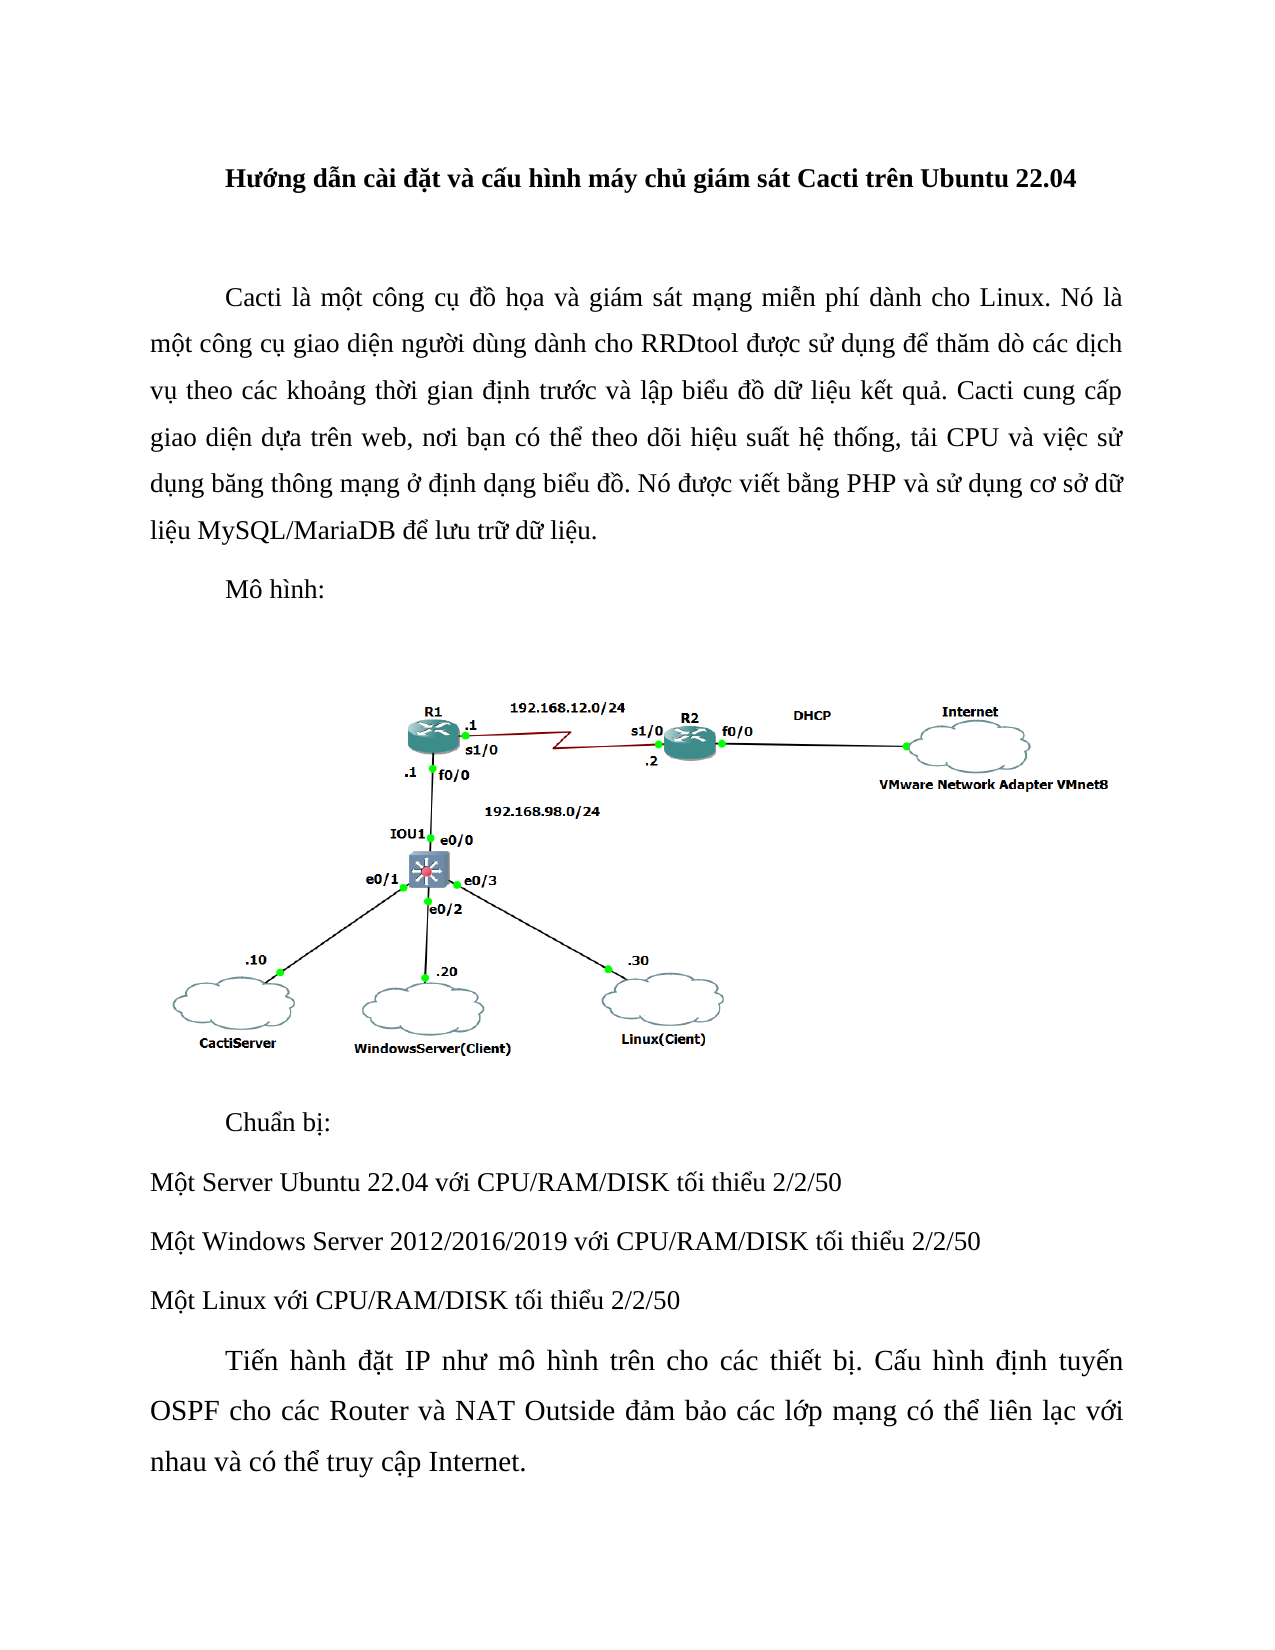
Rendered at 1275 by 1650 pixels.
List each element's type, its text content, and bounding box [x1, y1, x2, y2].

text Cacti là một công cụ đồ họa và giám sát mạng miễn phí dành cho Linux. Nó là một công cụ giao diện người dùng dành cho RRDtool được sử dụng để thăm dò các dịch vụ theo các khoảng thời gian định trước và lập biểu đồ dữ liệu kết quả. Cacti cung cấp giao diện dựa trên web, nơi bạn có thể theo dõi hiệu suất hệ thống, tải CPU và việc sử dụng băng thông mạng ở định dạng biểu đồ. Nó được viết bằng PHP và sử dụng cơ sở dữ liệu MySQL/MariaDB để lưu trữ dữ liệu. [150, 281, 1125, 545]
text Một Linux với CPU/RAM/DISK tối thiểu 2/2/50 [150, 1284, 1125, 1315]
text Hướng dẫn cài đặt và cấu hình máy chủ giám sát Cacti trên Ubuntu 22.04 [150, 162, 1125, 194]
text Tiến hành đặt IP như mô hình trên cho các thiết bị. Cấu hình định tuyến OSPF cho các Router và NAT Outside đảm bảo các lớp mạng có thể liên lạc với nhau và có thể truy cập Internet. [150, 1343, 1125, 1477]
text Mô hình: [150, 573, 1125, 604]
text Một Server Ubuntu 22.04 với CPU/RAM/DISK tối thiểu 2/2/50 [150, 1166, 1125, 1197]
picture [150, 632, 1125, 1079]
text Chuẩn bị: [150, 1107, 1125, 1138]
text Một Windows Server 2012/2016/2019 với CPU/RAM/DISK tối thiểu 2/2/50 [150, 1225, 1125, 1256]
